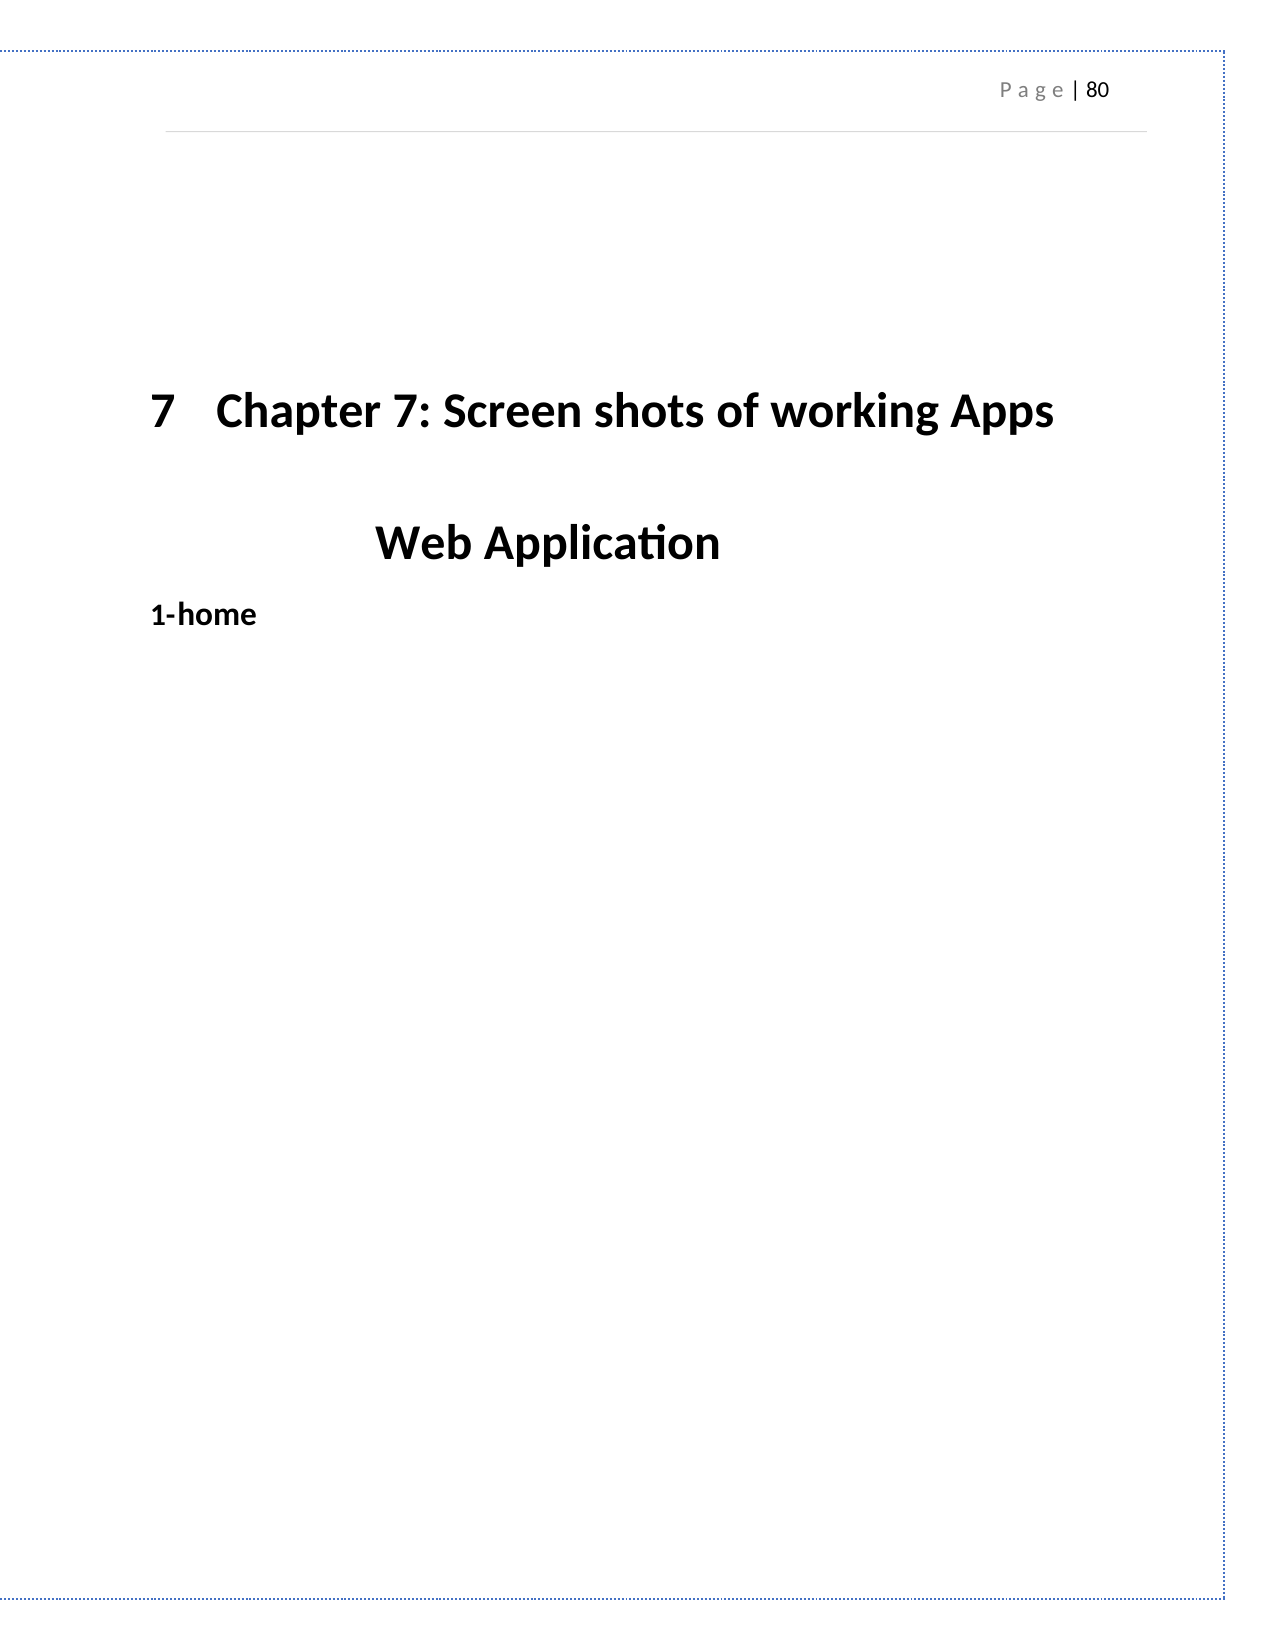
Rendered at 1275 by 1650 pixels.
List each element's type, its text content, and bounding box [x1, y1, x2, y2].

subtitle home [150, 593, 1239, 634]
subtitle Chapter 7: Screen shots of working Apps [150, 379, 1239, 440]
list Web Application [309, 511, 1239, 572]
